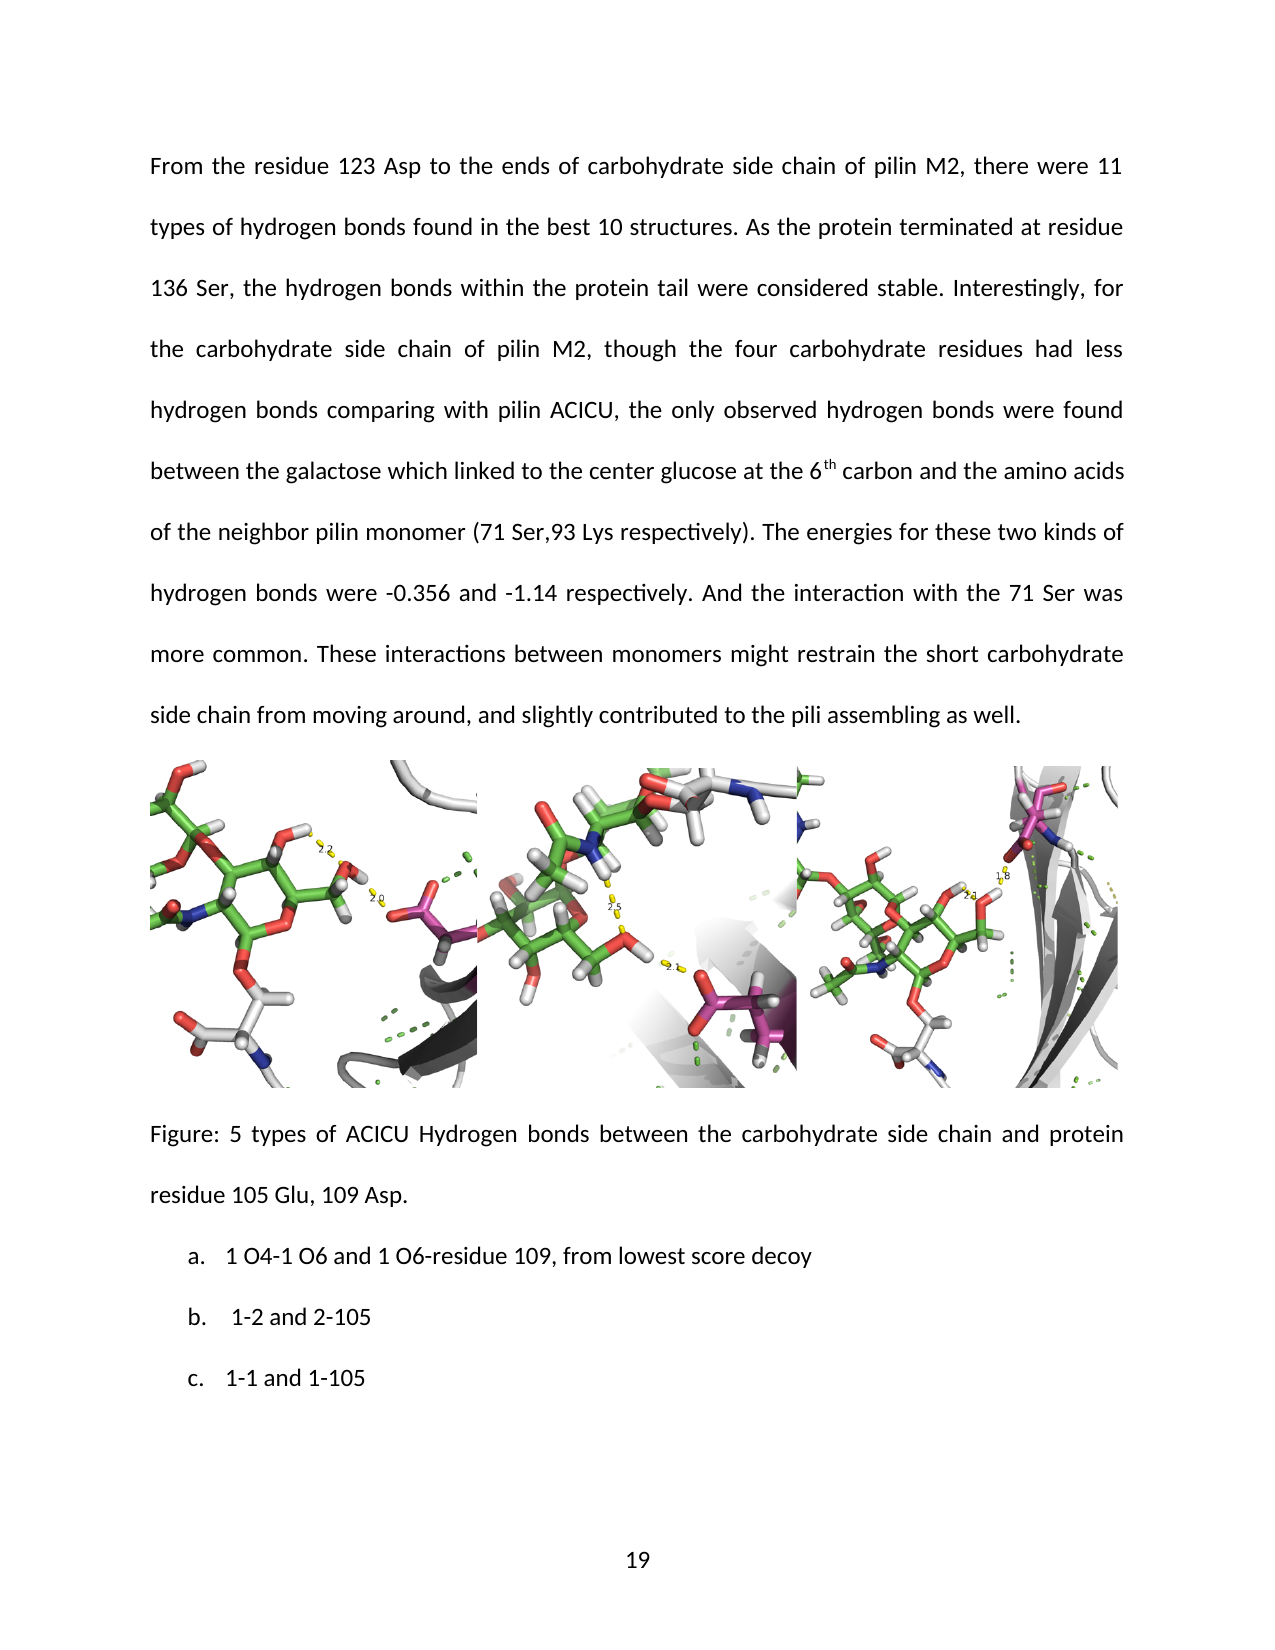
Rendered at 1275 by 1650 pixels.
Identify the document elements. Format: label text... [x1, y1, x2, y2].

list 1-1 and 1-105 [187, 1362, 1125, 1393]
list 1-2 and 2-105 [187, 1301, 1125, 1332]
picture [150, 760, 1118, 1088]
text From the residue 123 Asp to the ends of carbohydrate side chain of pilin M2, there were 11 types of hydrogen bonds found in the best 10 structures. As the protein terminated at residue 136 Ser, the hydrogen bonds within the protein tail were considered stable. Interestingly, for the carbohydrate side chain of pilin M2, though the four carbohydrate residues had less hydrogen bonds comparing with pilin ACICU, the only observed hydrogen bonds were found between the galactose which linked to the center glucose at the 6th carbon and the amino acids of the neighbor pilin monomer (71 Ser,93 Lys respectively). The energies for these two kinds of hydrogen bonds were -0.356 and -1.14 respectively. And the interaction with the 71 Ser was more common. These interactions between monomers might restrain the short carbohydrate side chain from moving around, and slightly contributed to the pili assembling as well. [150, 150, 1125, 730]
text Figure: 5 types of ACICU Hydrogen bonds between the carbohydrate side chain and protein residue 105 Glu, 109 Asp. [150, 1118, 1125, 1210]
list 1 O4-1 O6 and 1 O6-residue 109, from lowest score decoy [187, 1240, 1125, 1271]
